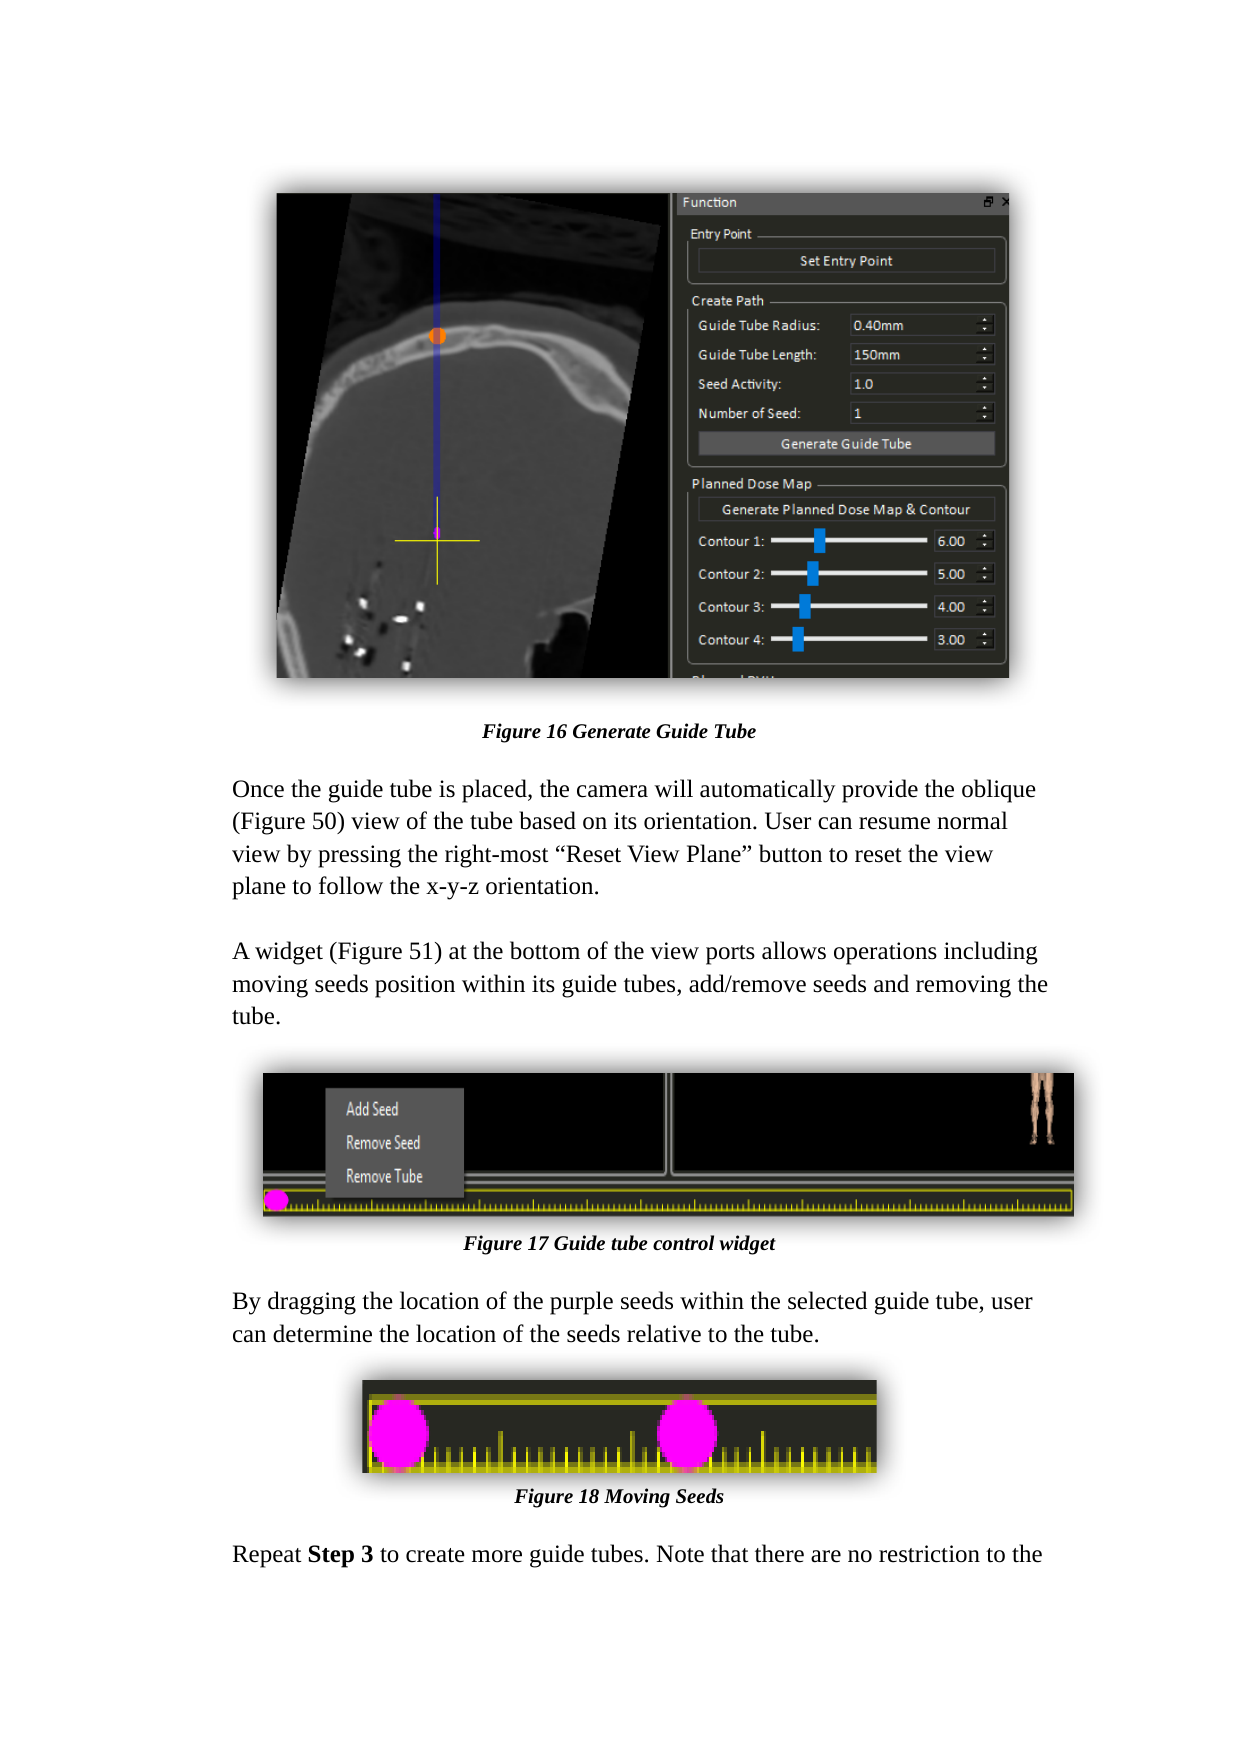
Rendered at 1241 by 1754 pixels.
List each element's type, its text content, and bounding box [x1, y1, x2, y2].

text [232, 1537, 1053, 1569]
picture [263, 1073, 1074, 1217]
picture [362, 1380, 877, 1473]
picture [276, 193, 1010, 678]
text By dragging the location of the purple seeds within the selected guide tube, user can determine the location of the seeds relative to the tube. [232, 1284, 1053, 1349]
